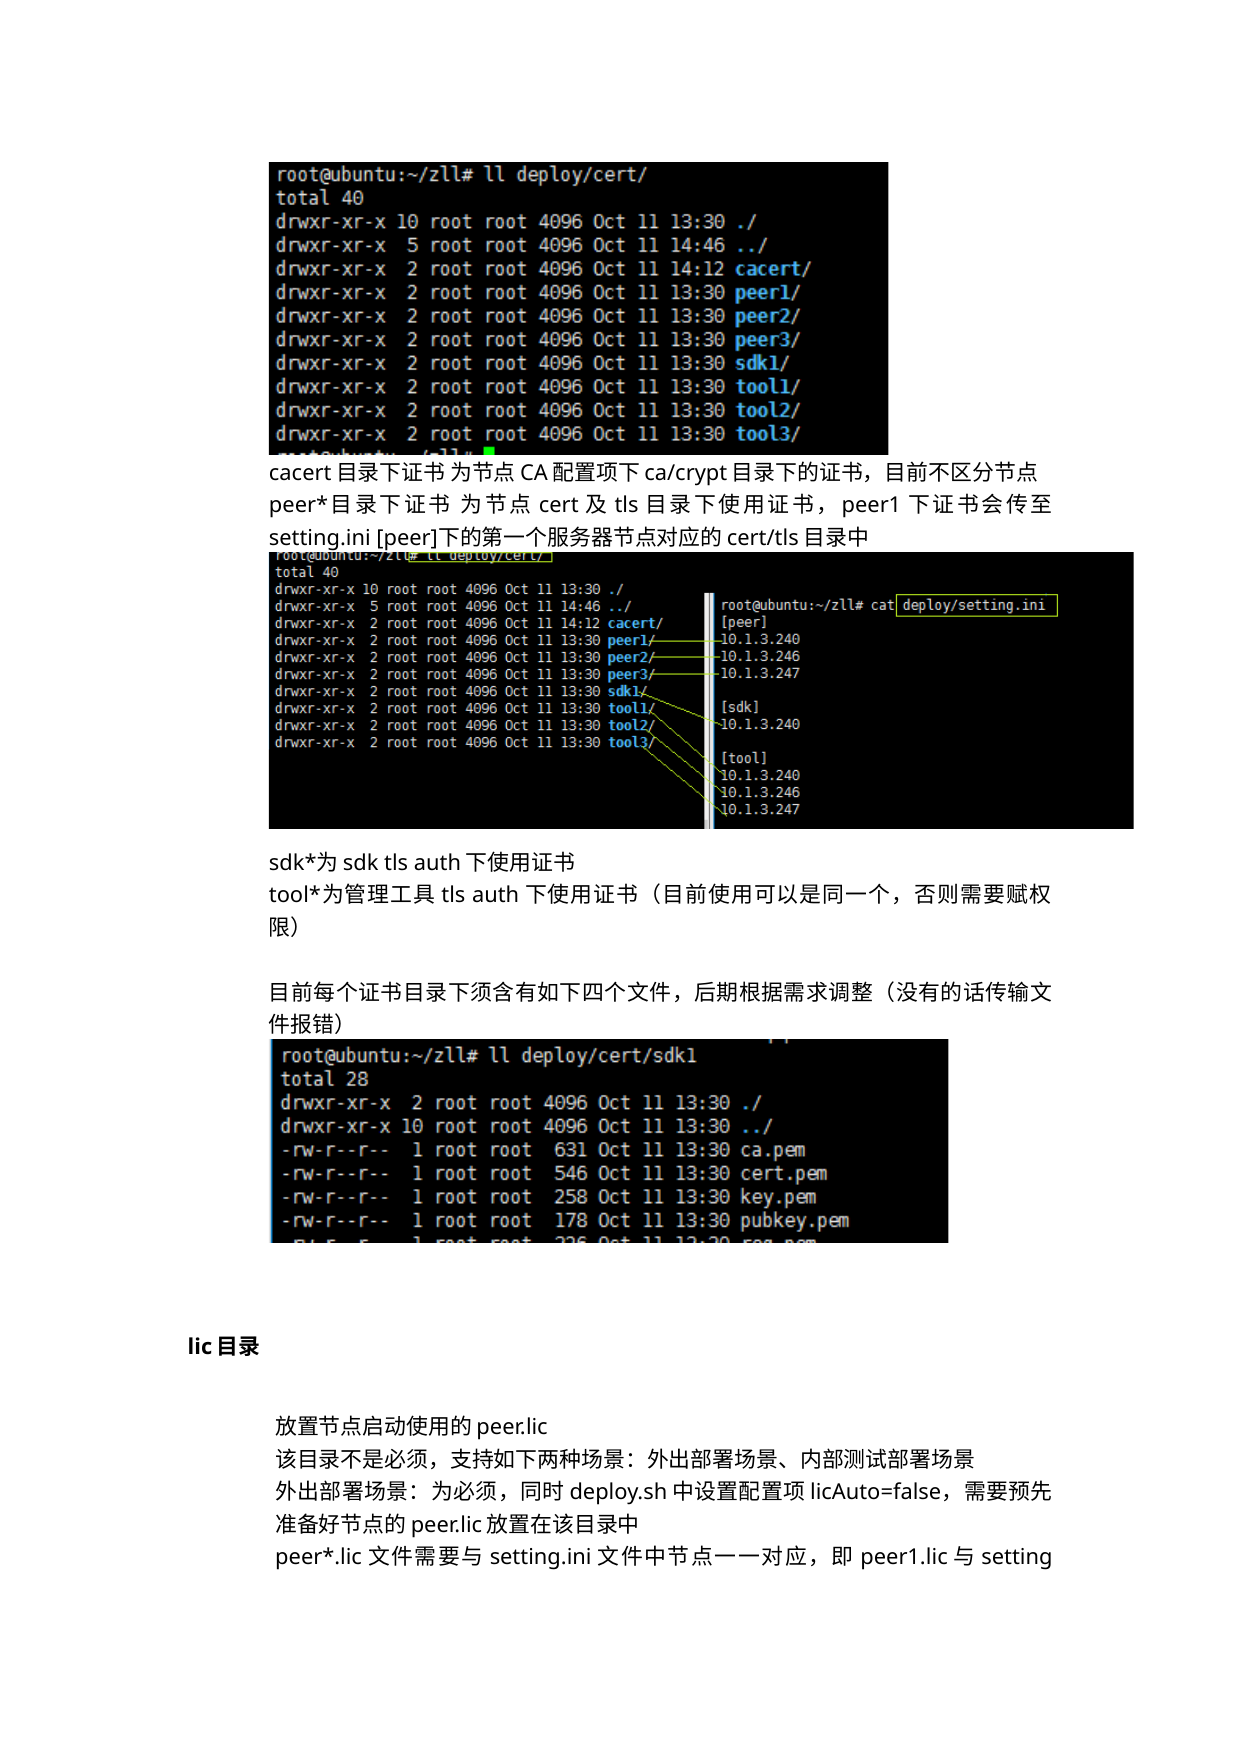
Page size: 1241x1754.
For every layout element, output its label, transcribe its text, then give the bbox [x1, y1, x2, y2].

list peer*目录下证书 为节点cert及tls目录下使用证书，peer1下证书会传至setting.ini [peer]下的第一个服务器节点对应的cert/tls目录中 [269, 487, 1053, 552]
list sdk*为sdk tls auth下使用证书 [269, 844, 1053, 877]
picture [268, 1039, 949, 1243]
list cacert目录下证书 为节点CA配置项下ca/crypt目录下的证书，目前不区分节点 [269, 454, 1053, 487]
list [275, 1539, 1053, 1572]
subtitle lic目录 [187, 1329, 1053, 1361]
picture [268, 552, 1134, 829]
list 该目录不是必须，支持如下两种场景：外出部署场景、内部测试部署场景 [275, 1442, 1053, 1474]
list tool*为管理工具tls auth下使用证书（目前使用可以是同一个，否则需要赋权限） [269, 877, 1053, 942]
text 放置节点启动使用的peer.lic [187, 1409, 1053, 1442]
list 外出部署场景：为必须，同时deploy.sh中设置配置项licAuto=false，需要预先准备好节点的peer.lic放置在该目录中 [275, 1474, 1053, 1539]
list 目前每个证书目录下须含有如下四个文件，后期根据需求调整（没有的话传输文件报错） [269, 974, 1053, 1039]
picture [268, 162, 889, 455]
